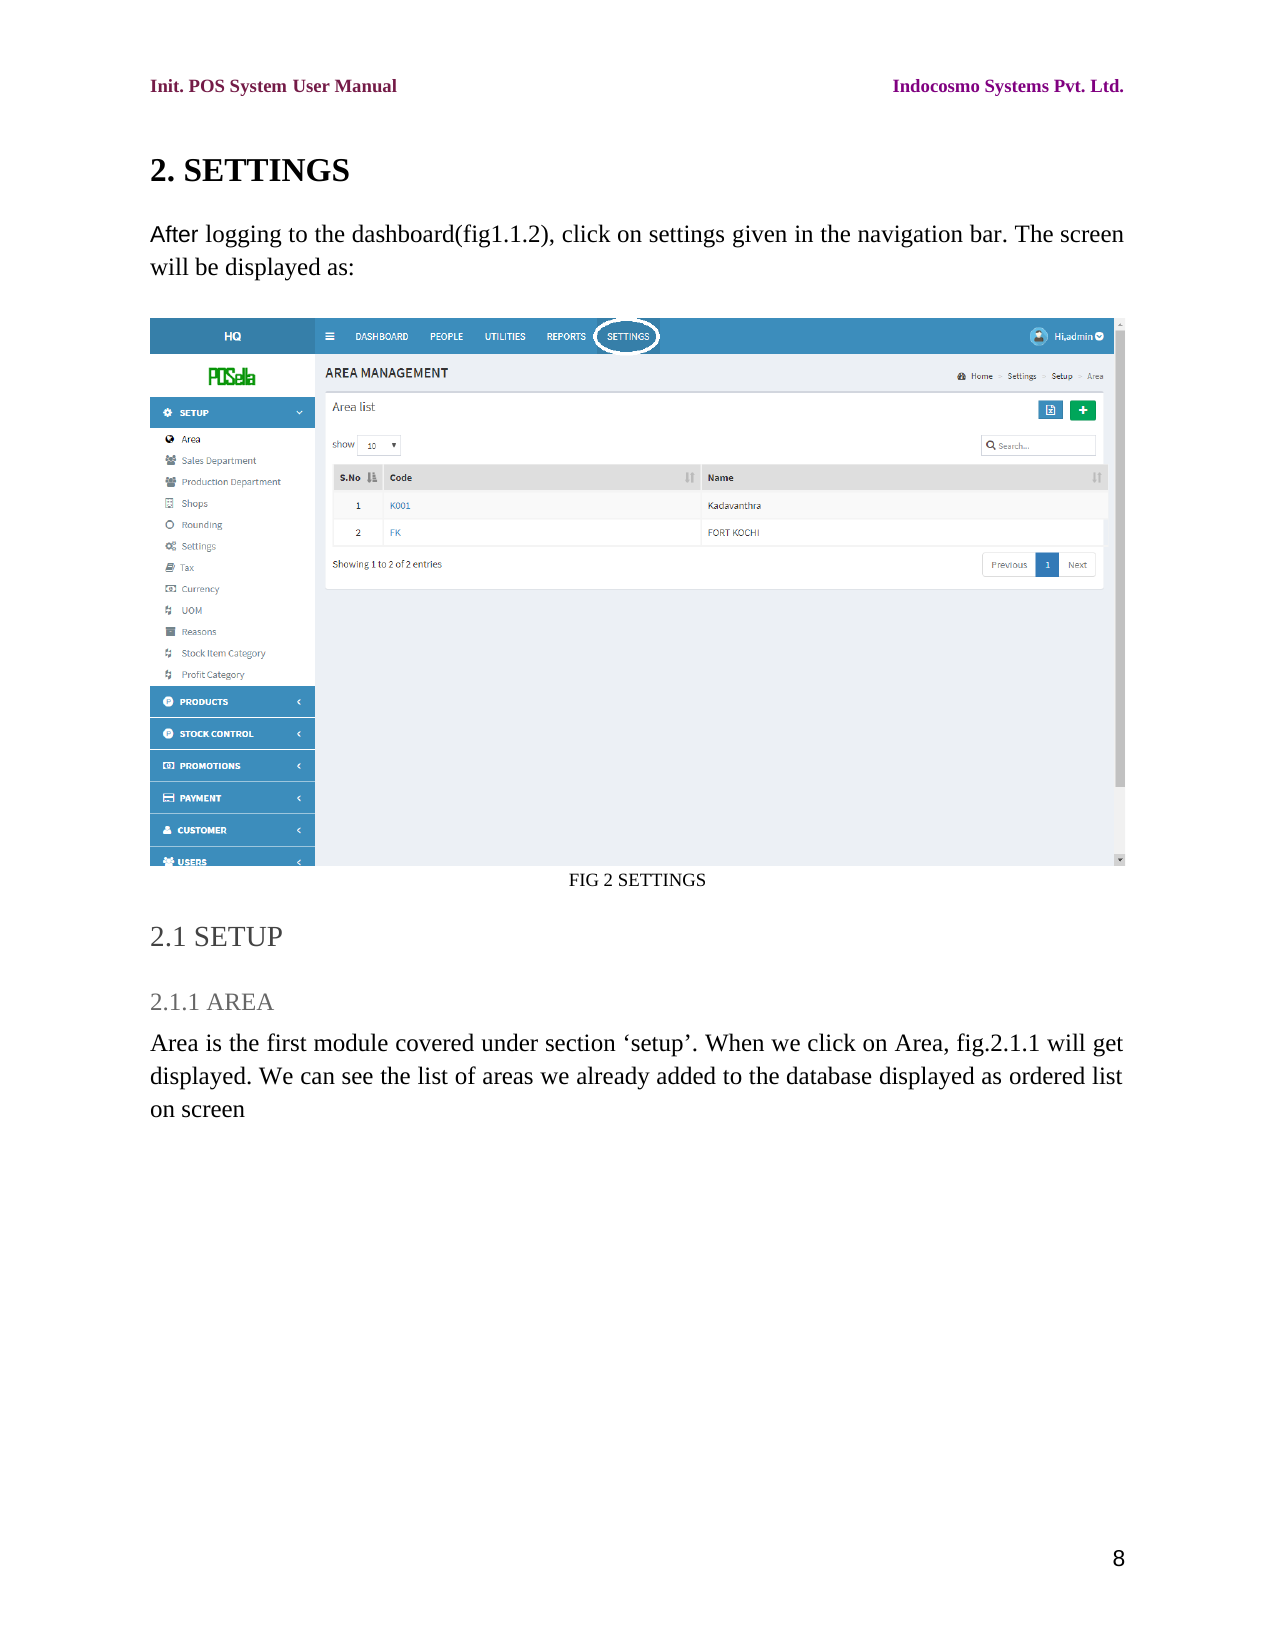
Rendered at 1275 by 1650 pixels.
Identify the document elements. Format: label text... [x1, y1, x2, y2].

subtitle 2. SETTINGS [150, 150, 1125, 188]
subtitle 2.1.1 AREA [150, 987, 1125, 1016]
subtitle 2.1 SETUP [150, 919, 1125, 953]
text After logging to the dashboard(fig1.1.2), click on settings given in the navigation bar. The screen will be displayed as: [150, 219, 1125, 281]
picture [150, 318, 1125, 866]
text FIG 2 SETTINGS [150, 866, 1125, 891]
text Area is the first module covered under section ‘setup’. When we click on Area, fig.2.1.1 will get displayed. We can see the list of areas we already added to the database displayed as ordered list on screen [150, 1028, 1125, 1123]
